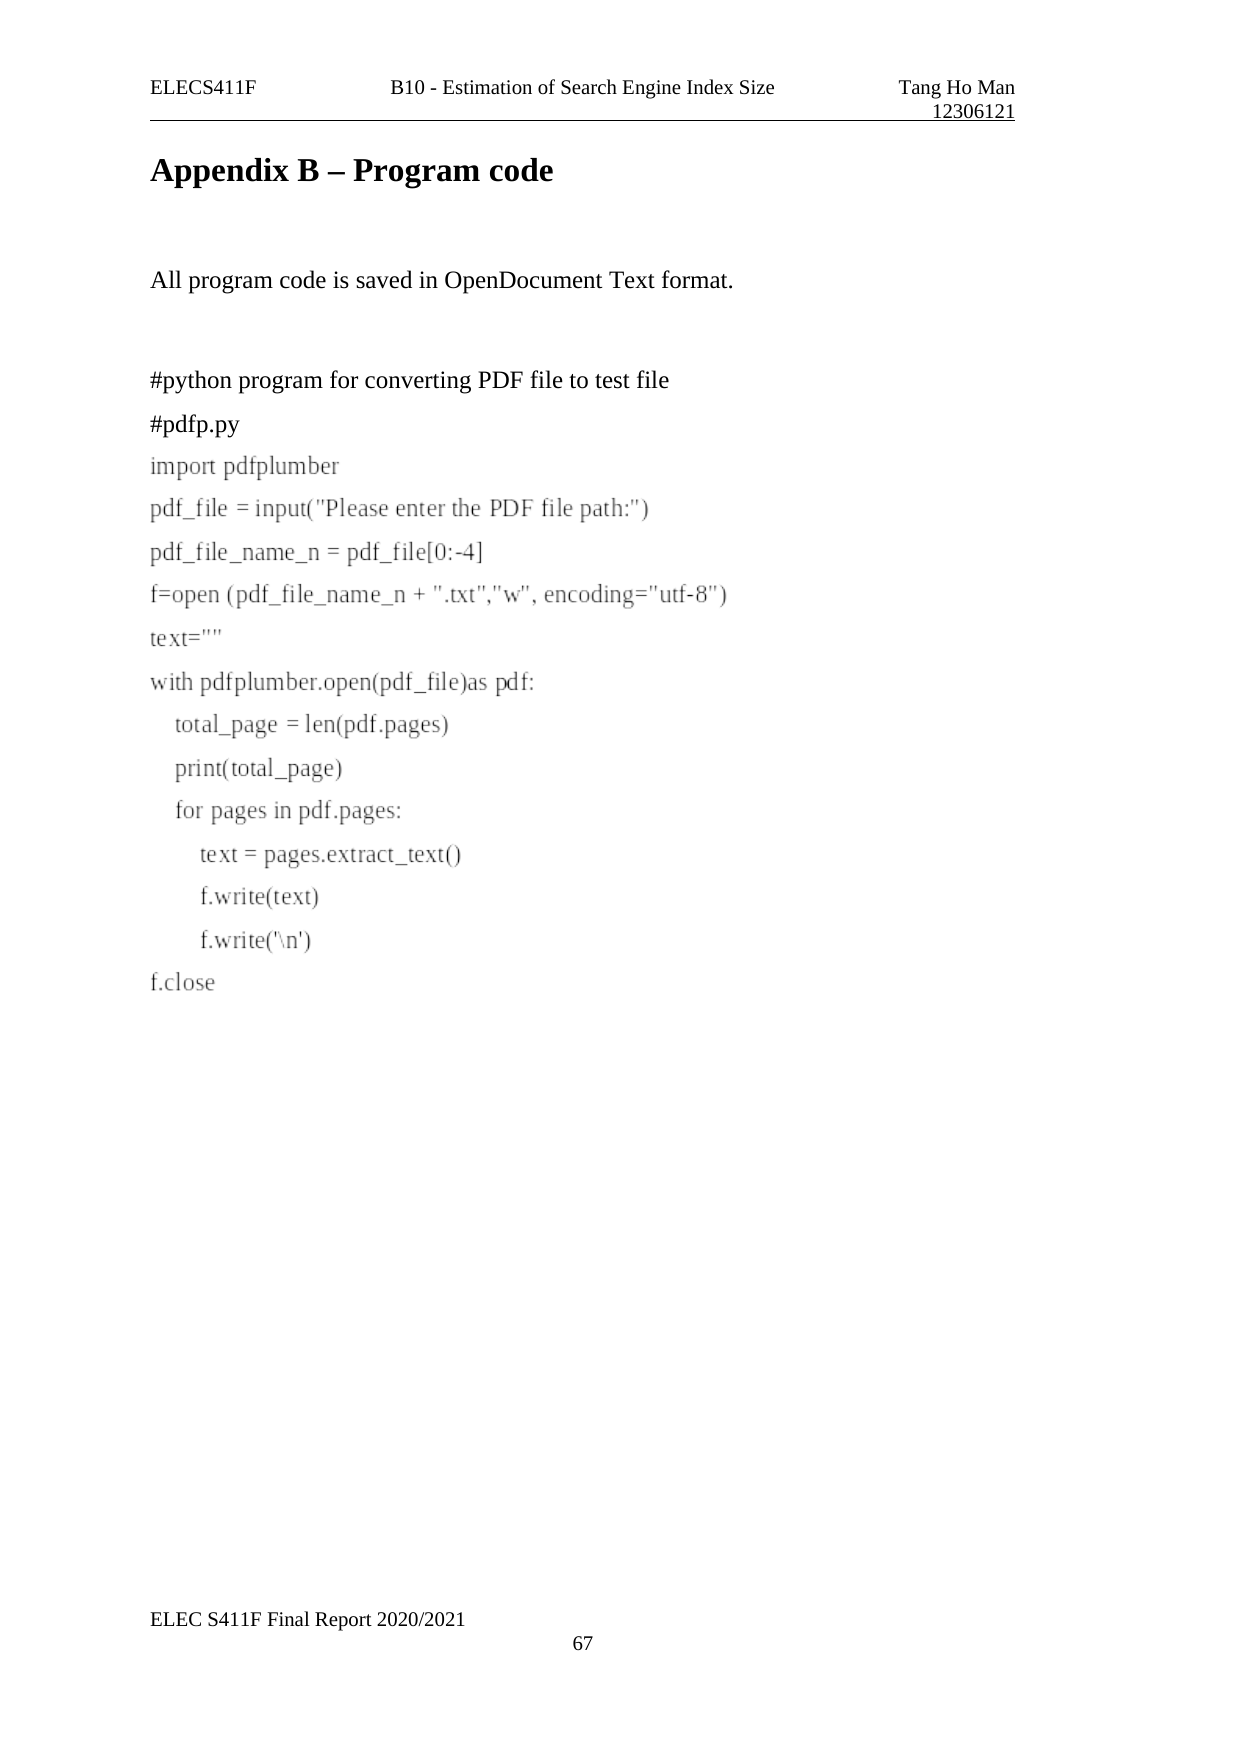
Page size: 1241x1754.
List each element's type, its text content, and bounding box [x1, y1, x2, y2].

text All program code is saved in OpenDocument Text format. [150, 265, 1090, 294]
text #pdfp.py [150, 409, 1090, 437]
text #python program for converting PDF file to test file [150, 366, 1090, 394]
text Appendix B – Program code [150, 150, 1090, 188]
